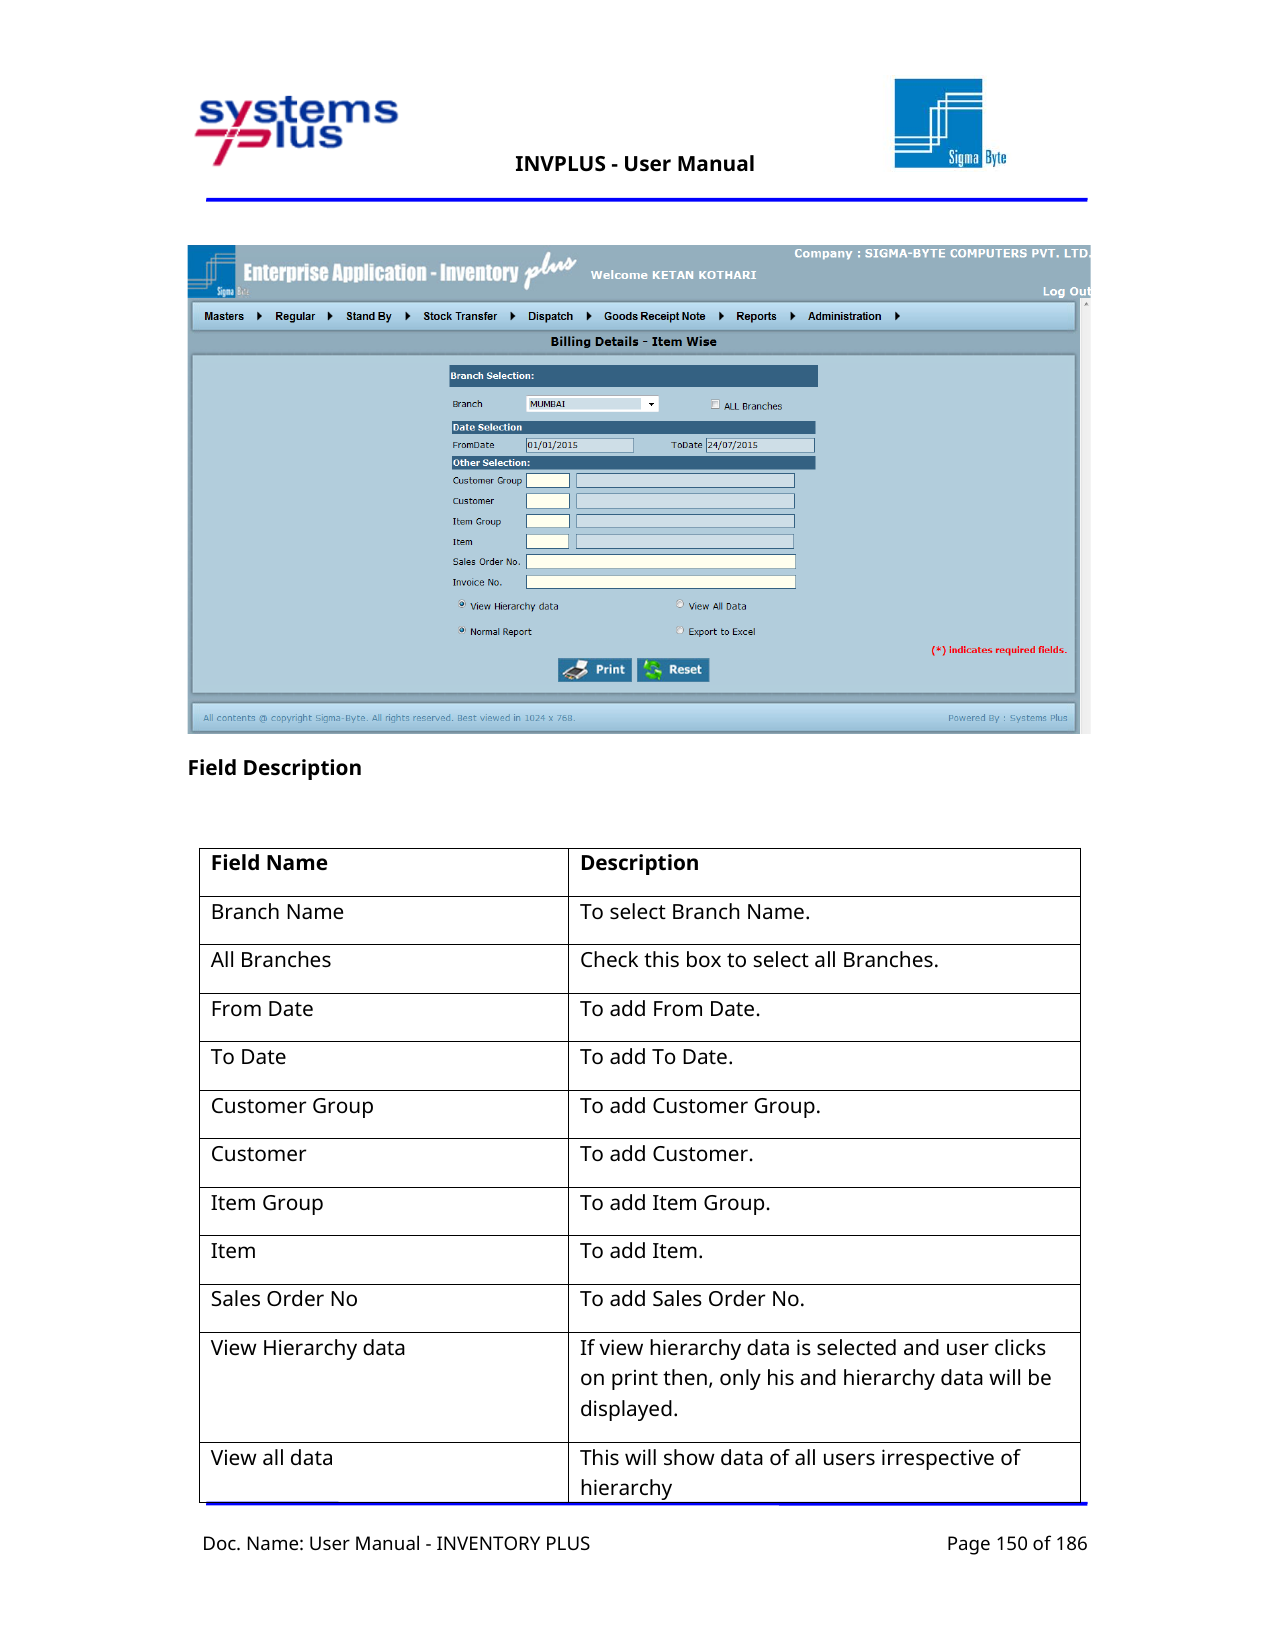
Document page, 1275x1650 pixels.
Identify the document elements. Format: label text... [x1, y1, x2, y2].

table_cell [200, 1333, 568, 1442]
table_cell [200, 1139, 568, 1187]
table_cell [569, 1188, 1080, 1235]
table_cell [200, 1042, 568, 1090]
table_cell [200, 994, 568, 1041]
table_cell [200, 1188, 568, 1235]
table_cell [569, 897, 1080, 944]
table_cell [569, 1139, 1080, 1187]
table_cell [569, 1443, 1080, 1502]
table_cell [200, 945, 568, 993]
picture [187, 81, 405, 172]
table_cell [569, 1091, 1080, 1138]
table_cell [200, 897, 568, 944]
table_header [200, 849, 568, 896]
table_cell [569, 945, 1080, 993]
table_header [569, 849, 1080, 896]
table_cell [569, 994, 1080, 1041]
picture [187, 245, 1091, 734]
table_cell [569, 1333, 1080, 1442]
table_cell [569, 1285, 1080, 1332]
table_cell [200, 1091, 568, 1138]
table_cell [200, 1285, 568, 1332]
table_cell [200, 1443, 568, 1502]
text Field Description [187, 753, 1153, 781]
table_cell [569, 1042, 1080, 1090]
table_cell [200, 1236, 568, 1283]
picture [870, 75, 1012, 172]
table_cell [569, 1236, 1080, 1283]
